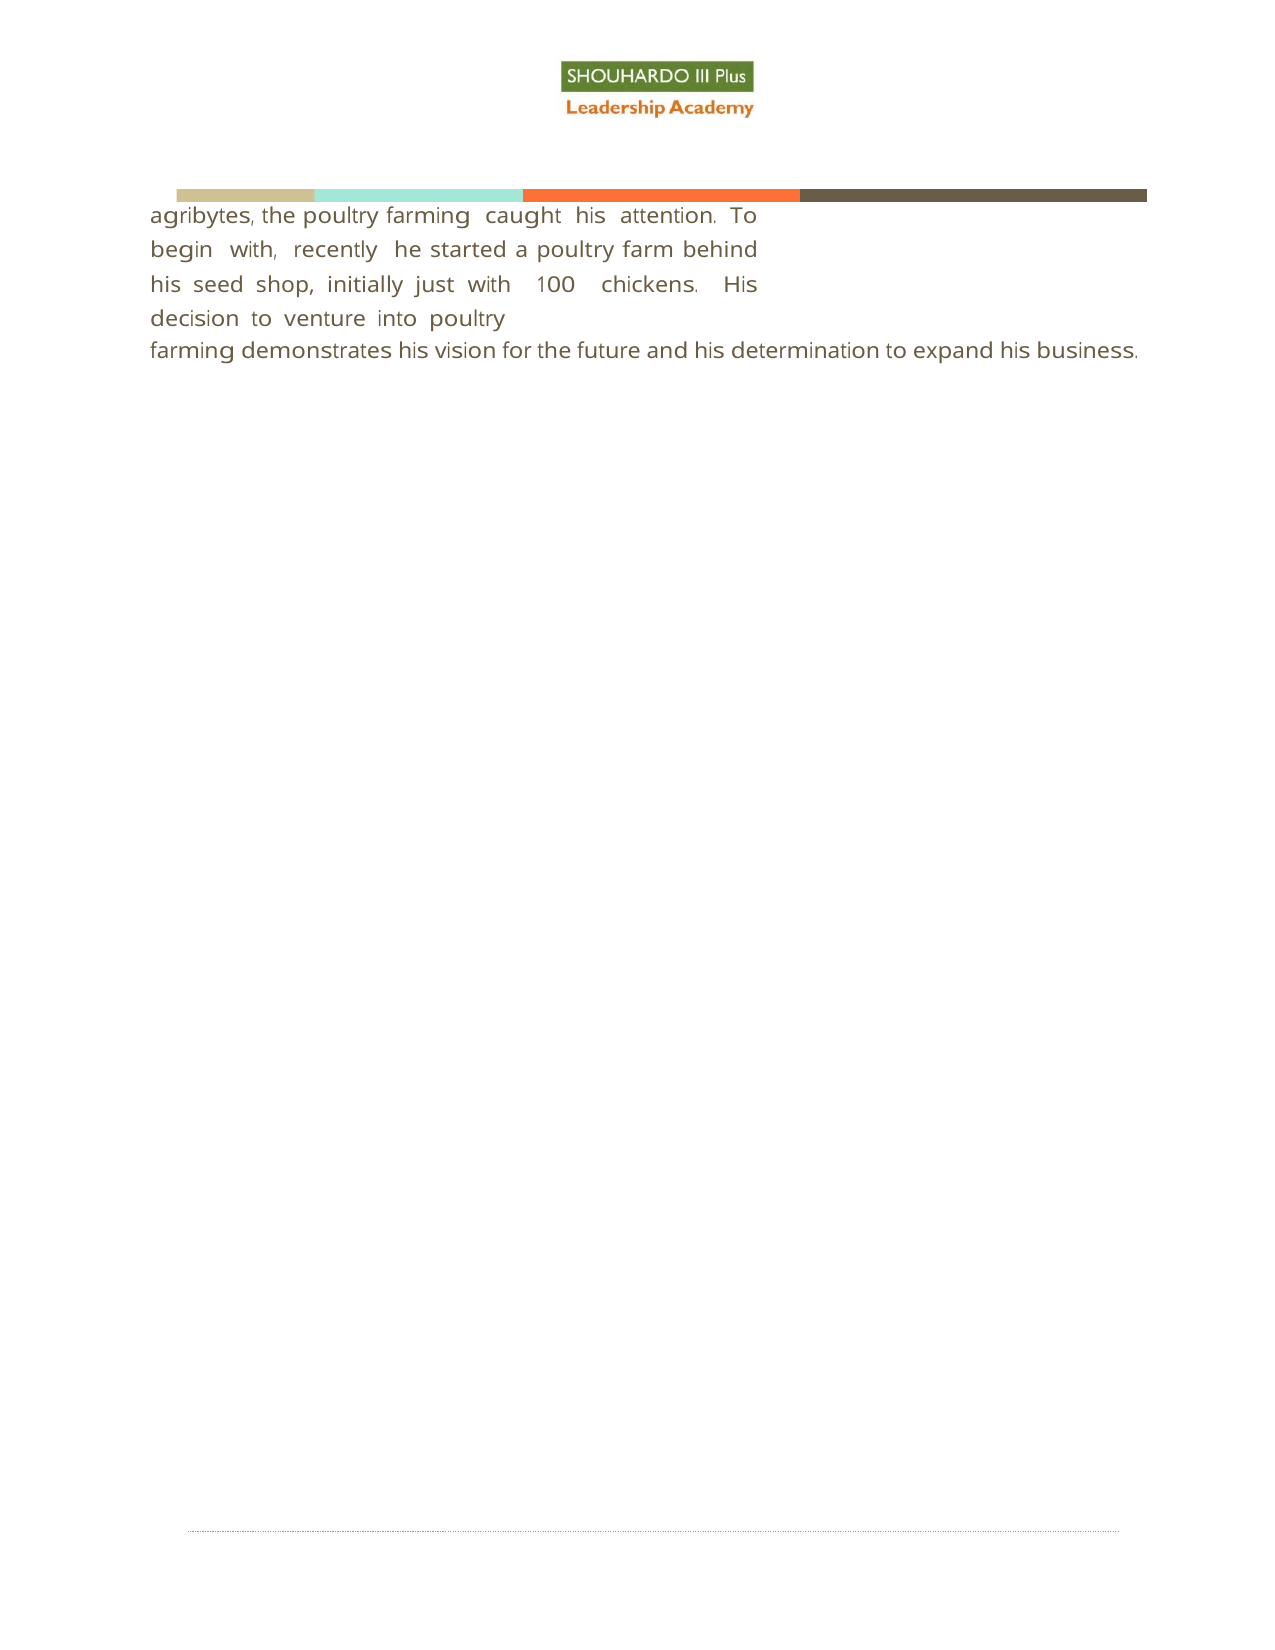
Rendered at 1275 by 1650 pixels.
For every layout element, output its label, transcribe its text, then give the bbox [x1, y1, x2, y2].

picture [556, 54, 757, 118]
picture [176, 189, 1147, 202]
text farming demonstrates his vision for the future and his determination to expand his business. [150, 338, 1196, 363]
